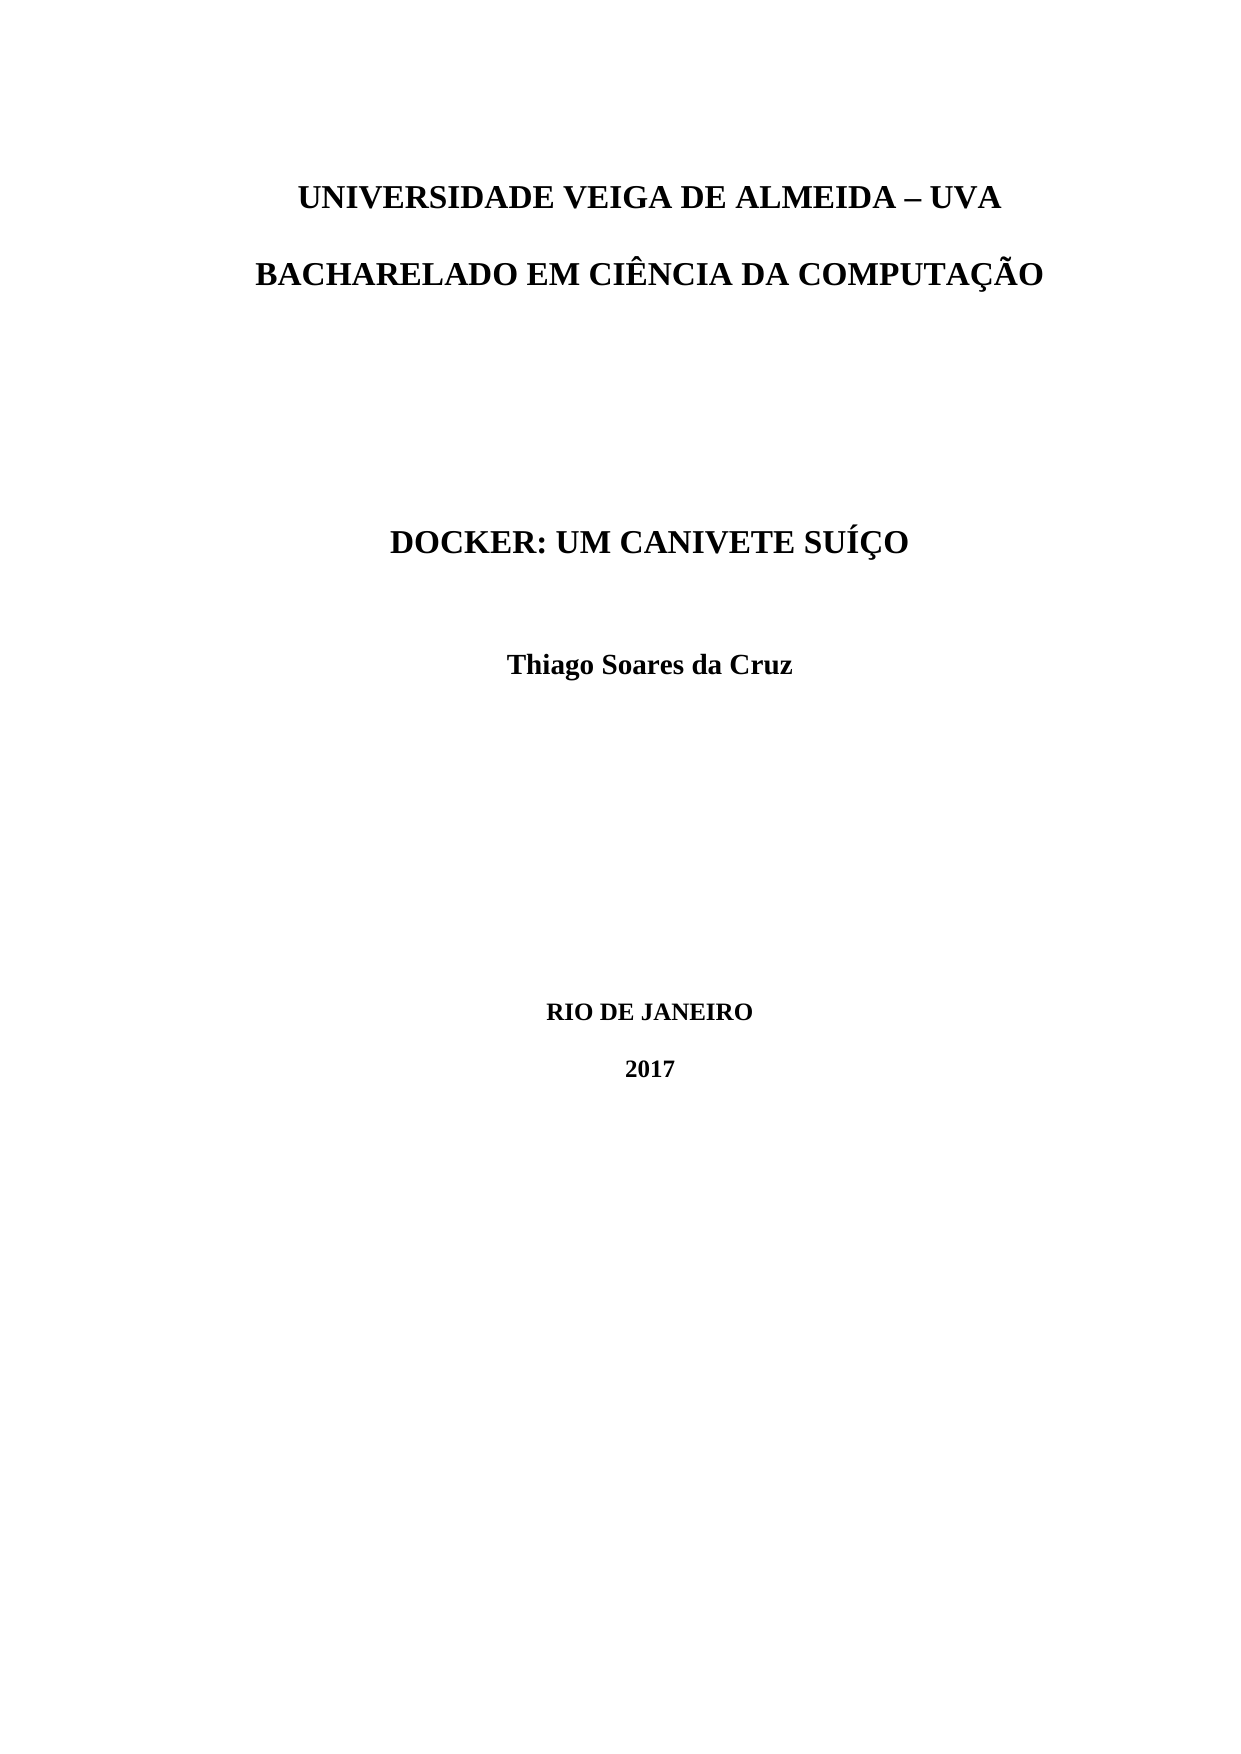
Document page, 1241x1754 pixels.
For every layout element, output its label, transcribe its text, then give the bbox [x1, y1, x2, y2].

text RIO DE JANEIRO [177, 997, 1122, 1025]
text BACHARELADO EM CIÊNCIA DA COMPUTAÇÃO [177, 254, 1122, 292]
text Thiago Soares da Cruz [177, 647, 1122, 680]
text DOCKER: UM CANIVETE SUÍÇO [177, 522, 1122, 561]
text UNIVERSIDADE VEIGA DE ALMEIDA – UVA [177, 177, 1122, 216]
text 2017 [177, 1054, 1122, 1083]
